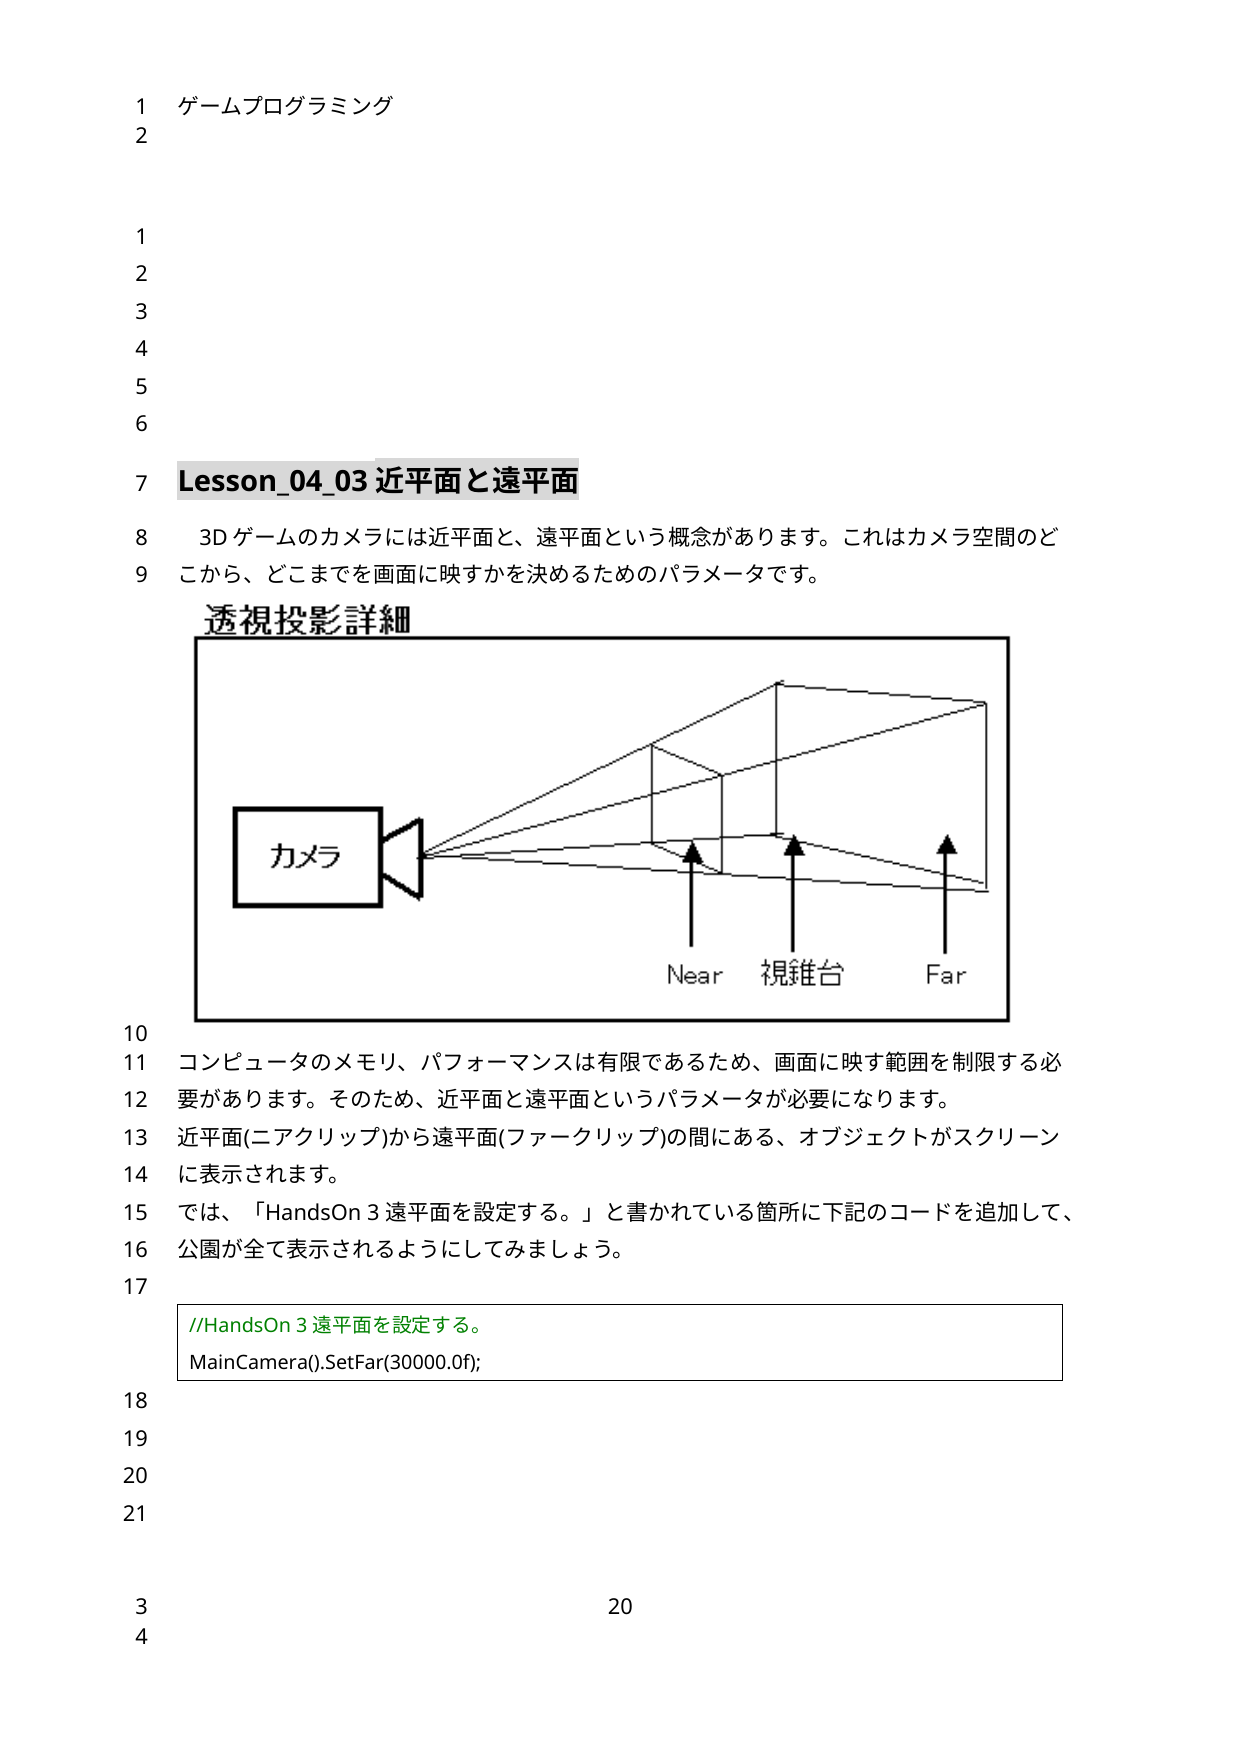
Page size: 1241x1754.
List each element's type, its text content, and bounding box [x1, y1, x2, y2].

text 3Dゲームのカメラには近平面と、遠平面という概念があります。これはカメラ空間のどこから、どこまでを画面に映すかを決めるためのパラメータです。 [177, 517, 1063, 592]
text では、「HandsOn 3 遠平面を設定する。」と書かれている箇所に下記のコードを追加して、公園が全て表示されるようにしてみましょう。 [177, 1192, 1063, 1267]
subtitle Lesson_04_03 近平面と遠平面 [177, 442, 1063, 517]
text コンピュータのメモリ、パフォーマンスは有限であるため、画面に映す範囲を制限する必要があります。そのため、近平面と遠平面というパラメータが必要になります。 [177, 1042, 1063, 1117]
picture [177, 591, 1026, 1042]
table_header //HandsOn 3 遠平面を設定する。 MainCamera().SetFar(30000.0f); [178, 1305, 1062, 1380]
text 近平面(ニアクリップ)から遠平面(ファークリップ)の間にある、オブジェクトがスクリーンに表示されます。 [177, 1117, 1063, 1192]
